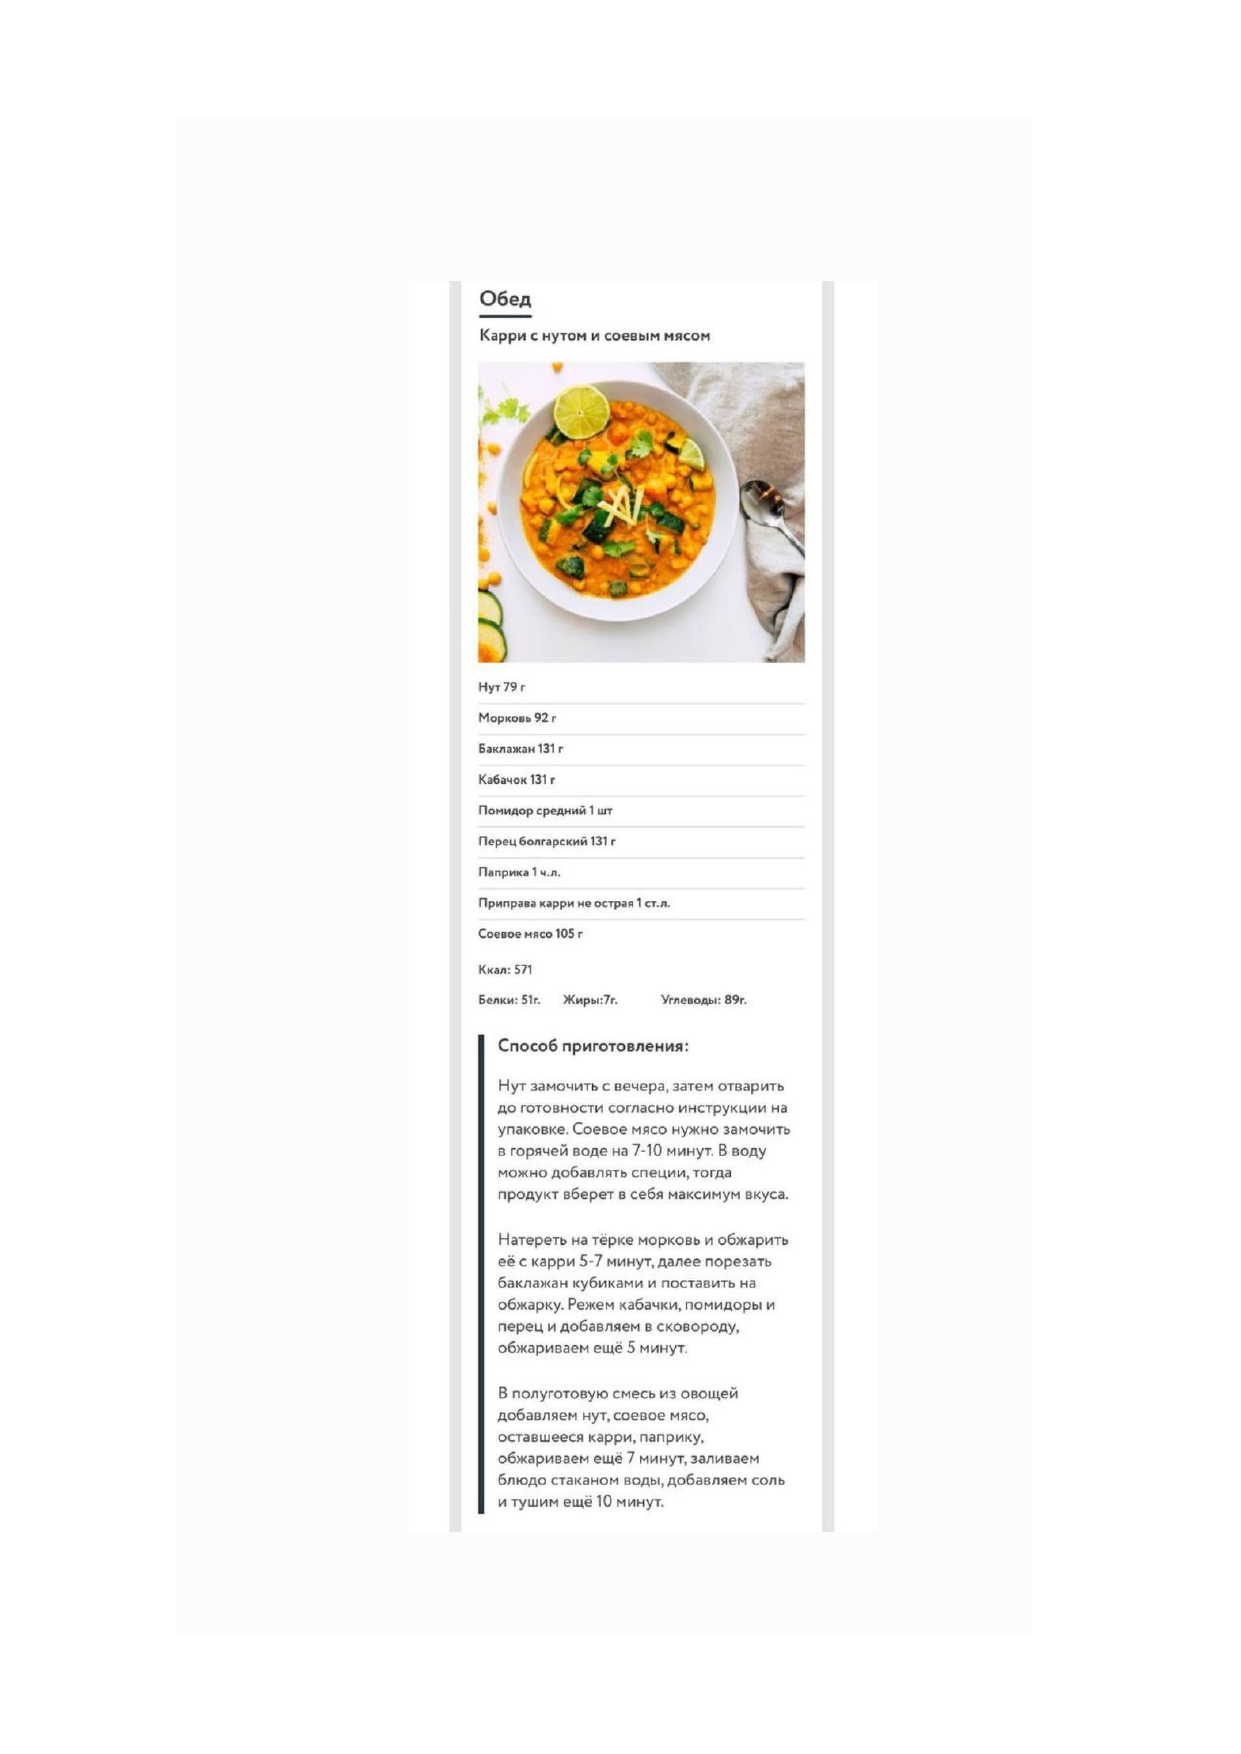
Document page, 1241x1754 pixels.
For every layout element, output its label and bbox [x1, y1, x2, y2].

picture [177, 118, 1032, 1636]
